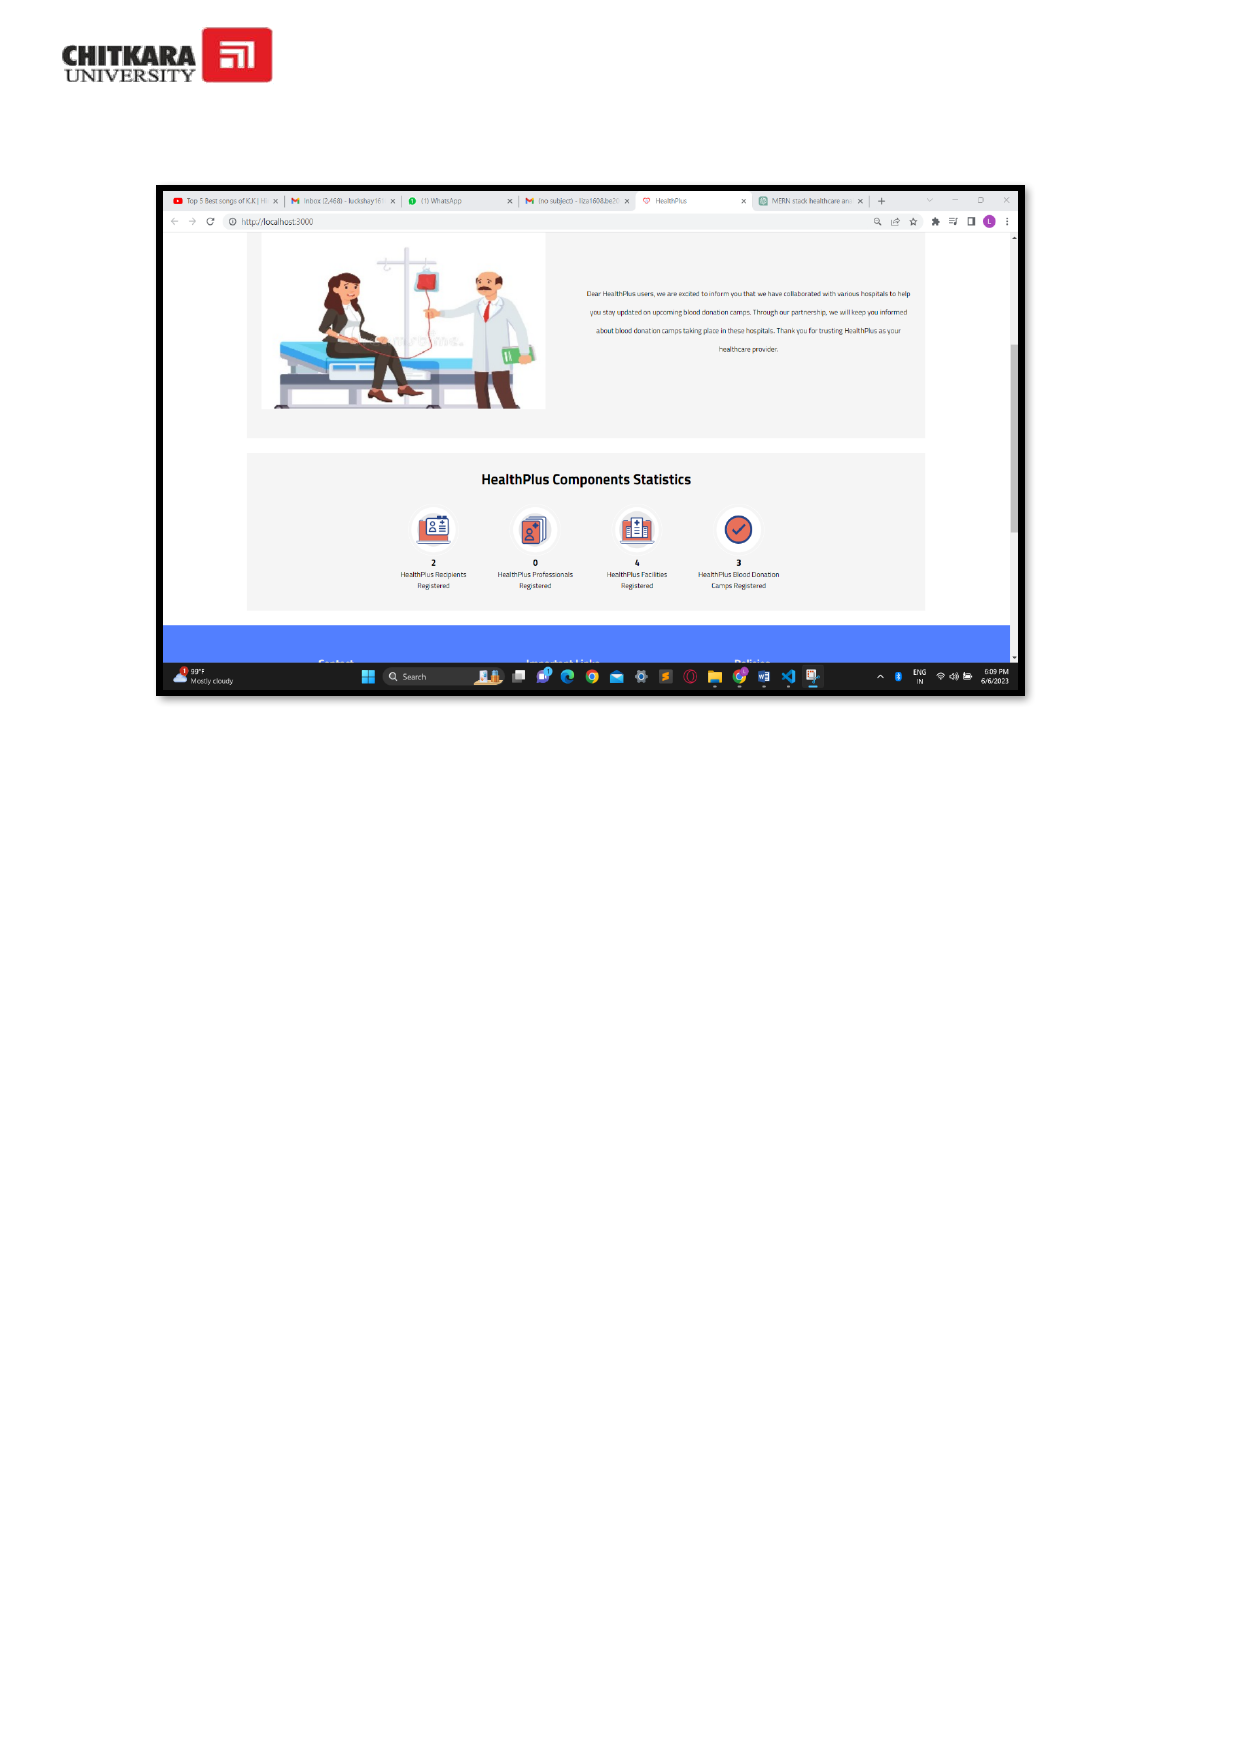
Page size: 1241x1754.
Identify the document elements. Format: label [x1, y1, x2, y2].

picture [163, 191, 1018, 690]
picture [39, 23, 289, 88]
